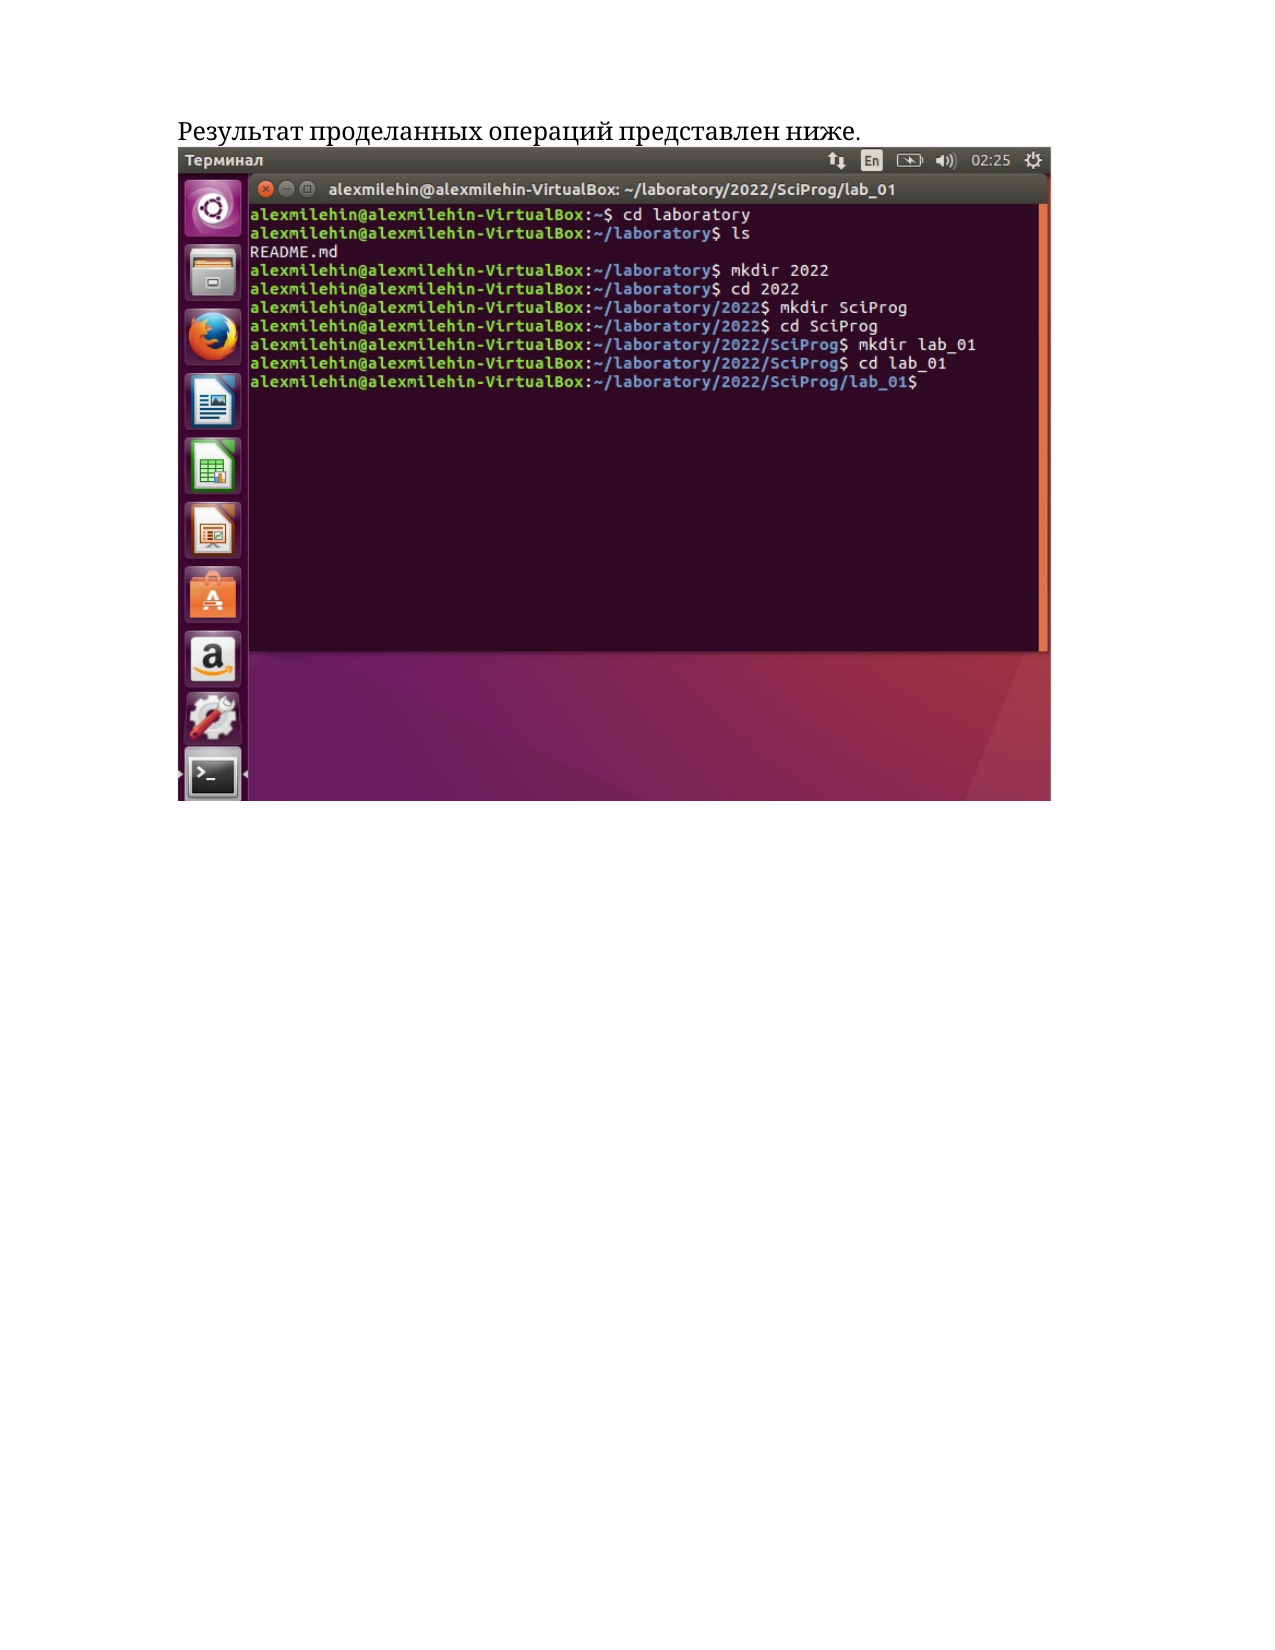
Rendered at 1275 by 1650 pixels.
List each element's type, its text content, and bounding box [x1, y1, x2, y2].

picture [177, 146, 1053, 801]
